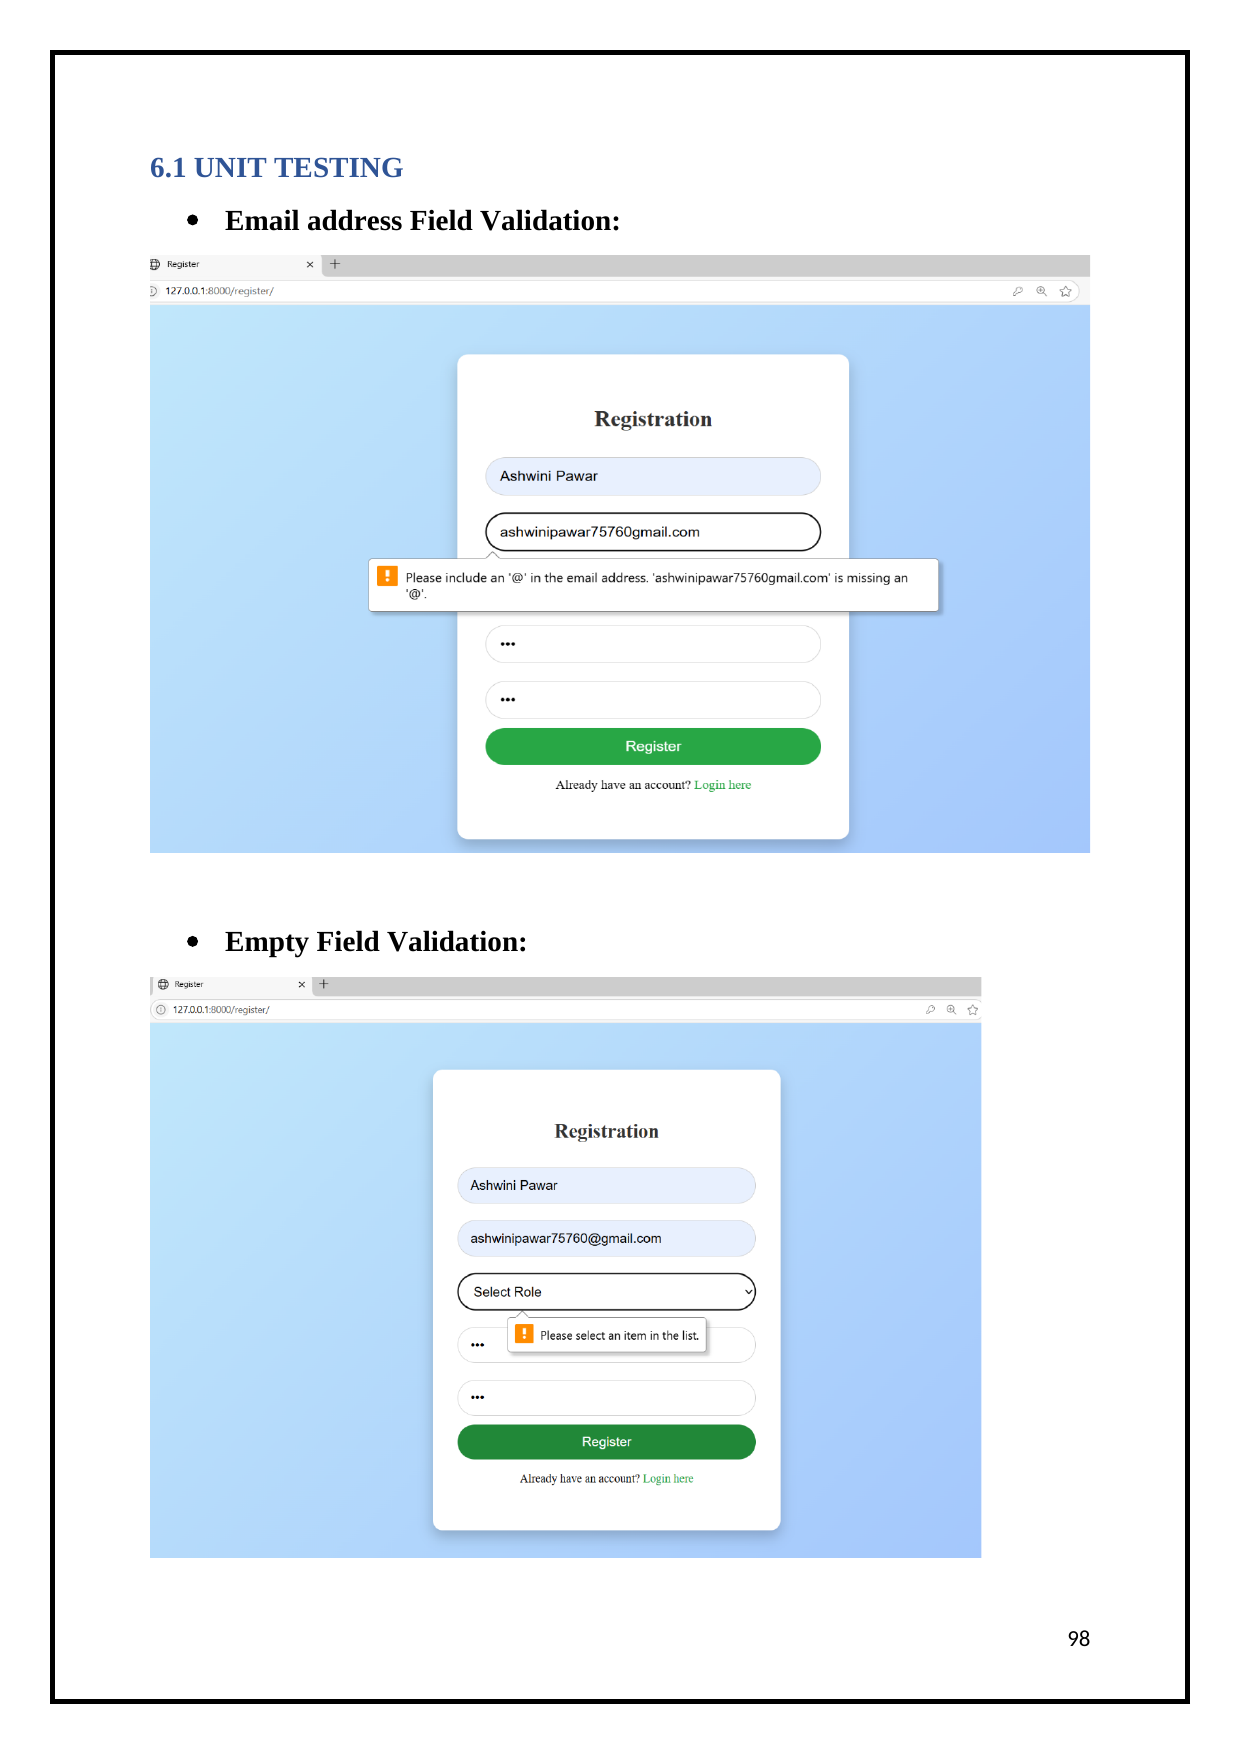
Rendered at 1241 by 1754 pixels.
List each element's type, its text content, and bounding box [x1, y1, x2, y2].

list Email address Field Validation: [187, 203, 1090, 236]
picture [150, 977, 982, 1558]
text 6.1 UNIT TESTING [150, 150, 1090, 183]
picture [150, 255, 1091, 853]
list Empty Field Validation: [187, 924, 1090, 958]
